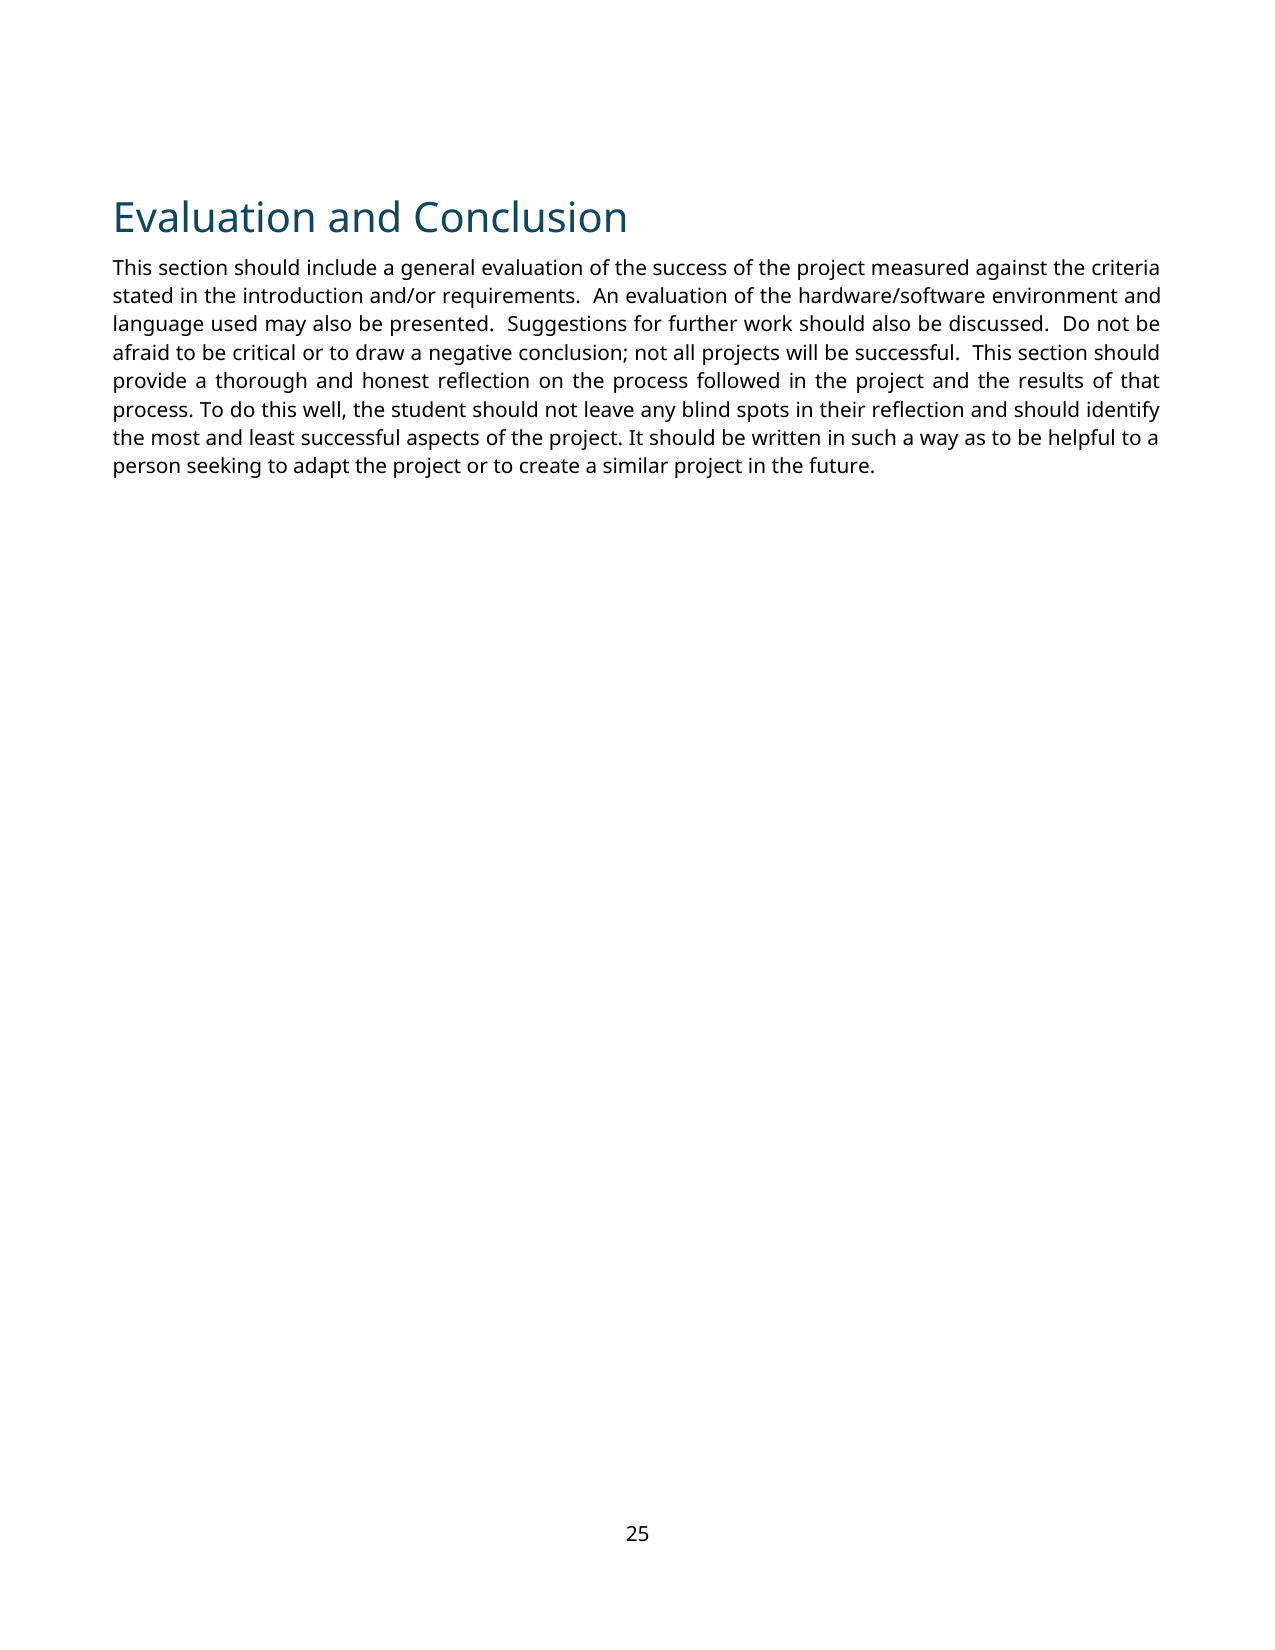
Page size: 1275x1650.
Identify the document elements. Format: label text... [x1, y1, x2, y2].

text This section should include a general evaluation of the success of the project measured against the criteria stated in the introduction and/or requirements. An evaluation of the hardware/software environment and language used may also be presented. Suggestions for further work should also be discussed. Do not be afraid to be critical or to draw a negative conclusion; not all projects will be successful. This section should provide a thorough and honest reflection on the process followed in the project and the results of that process. To do this well, the student should not leave any blind spots in their reflection and should identify the most and least successful aspects of the project. It should be written in such a way as to be helpful to a person seeking to adapt the project or to create a similar project in the future. [112, 253, 1162, 480]
subtitle Evaluation and Conclusion [112, 187, 1162, 244]
